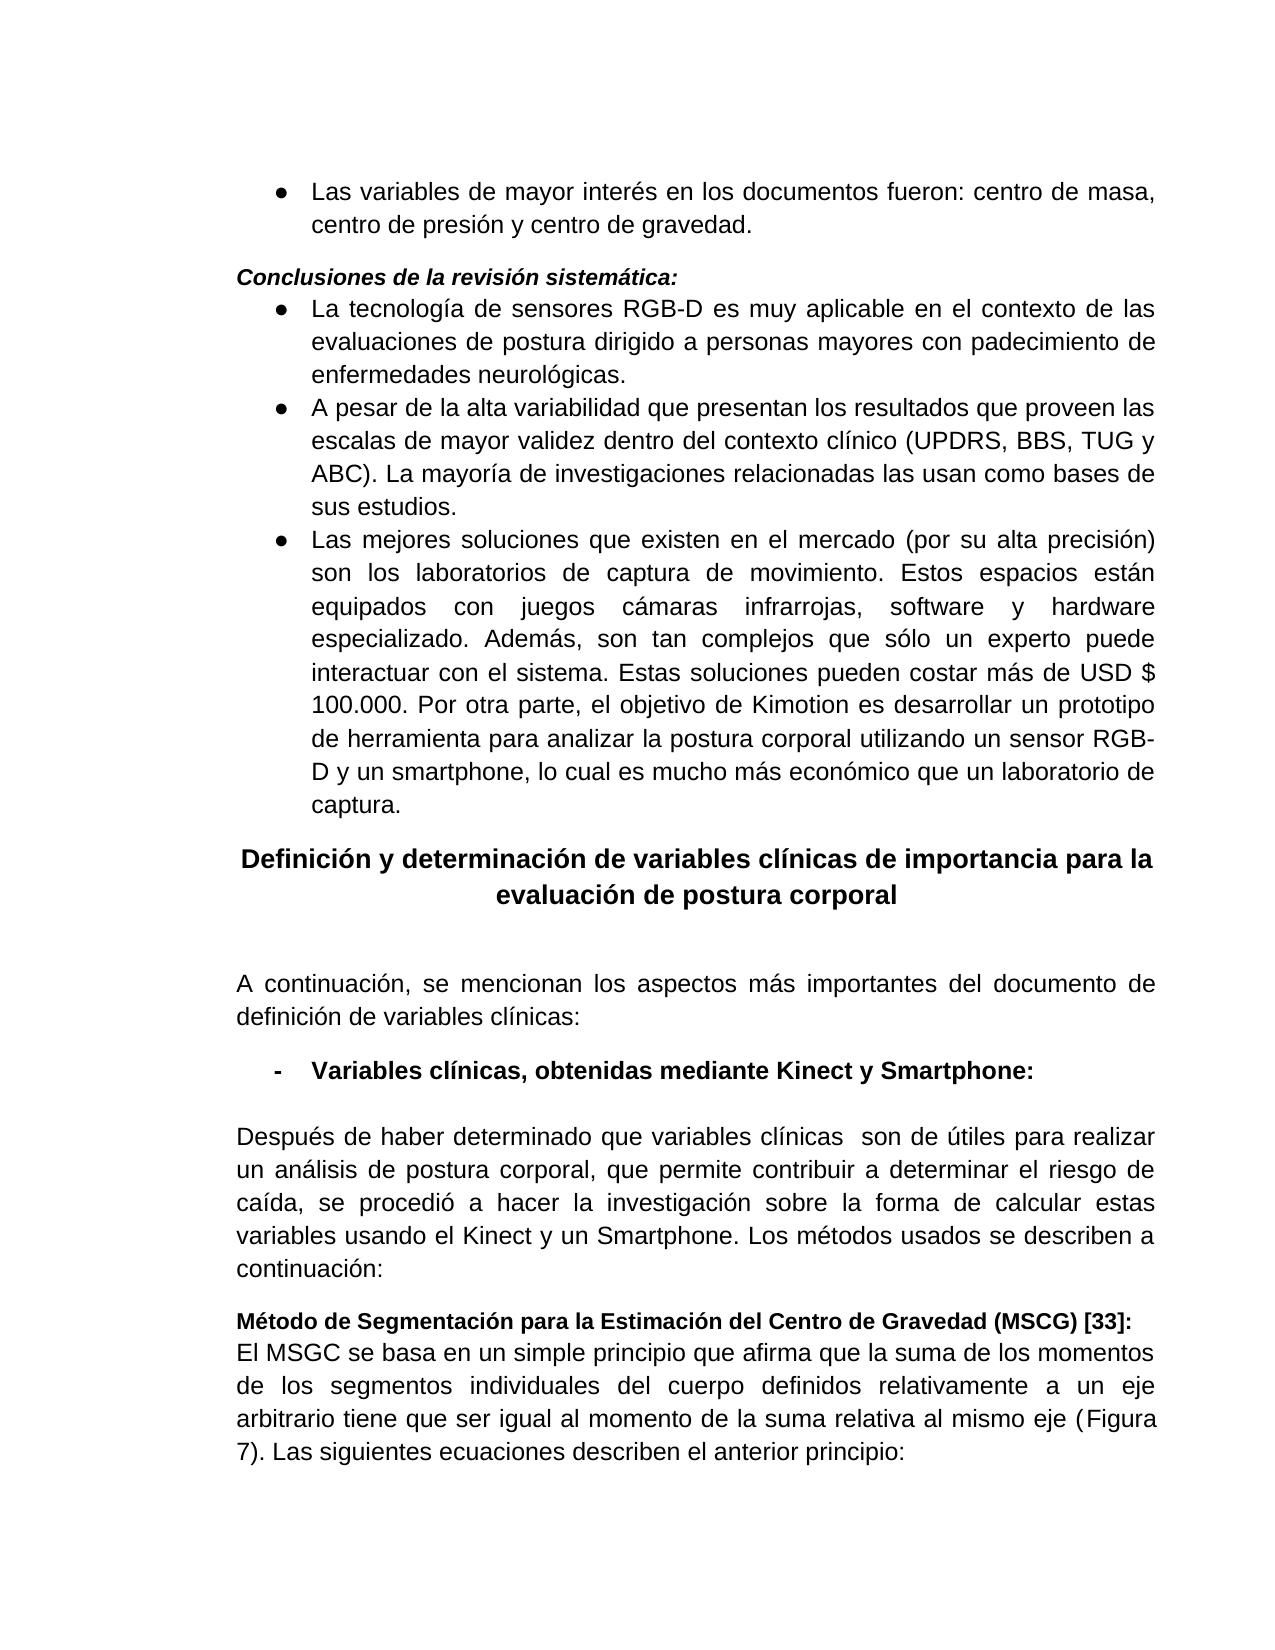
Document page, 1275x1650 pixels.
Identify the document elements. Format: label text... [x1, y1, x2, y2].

list Las variables de mayor interés en los documentos fueron: centro de masa, centro de presión y centro de gravedad. [274, 177, 1157, 239]
list La tecnología de sensores RGB-D es muy aplicable en el contexto de las evaluaciones de postura dirigido a personas mayores con padecimiento de enfermedades neurológicas. [274, 294, 1157, 389]
text A continuación, se mencionan los aspectos más importantes del documento de definición de variables clínicas: [236, 969, 1157, 1031]
list Las mejores soluciones que existen en el mercado (por su alta precisión) son los laboratorios de captura de movimiento. Estos espacios están equipados con juegos cámaras infrarrojas, software y hardware especializado. Además, son tan complejos que sólo un experto puede interactuar con el sistema. Estas soluciones pueden costar más de USD $ 100.000. Por otra parte, el objetivo de Kimotion es desarrollar un prototipo de herramienta para analizar la postura corporal utilizando un sensor RGB-D y un smartphone, lo cual es mucho más económico que un laboratorio de captura. [274, 525, 1157, 818]
text El MSGC se basa en un simple principio que afirma que la suma de los momentos de los segmentos individuales del cuerpo definidos relativamente a un eje arbitrario tiene que ser igual al momento de la suma relativa al mismo eje (Figura 7). Las siguientes ecuaciones describen el anterior principio: [236, 1338, 1157, 1466]
text Después de haber determinado que variables clínicas son de útiles para realizar un análisis de postura corporal, que permite contribuir a determinar el riesgo de caída, se procedió a hacer la investigación sobre la forma de calcular estas variables usando el Kinect y un Smartphone. Los métodos usados se describen a continuación: [236, 1122, 1157, 1283]
subtitle Método de Segmentación para la Estimación del Centro de Gravedad (MSCG) [33]: [236, 1308, 1157, 1334]
subtitle Conclusiones de la revisión sistemática: [236, 264, 1157, 290]
subtitle Definición y determinación de variables clínicas de importancia para la evaluación de postura corporal [236, 843, 1157, 911]
list Variables clínicas, obtenidas mediante Kinect y Smartphone: [274, 1056, 1157, 1085]
list A pesar de la alta variabilidad que presentan los resultados que proveen las escalas de mayor validez dentro del contexto clínico (UPDRS, BBS, TUG y ABC). La mayoría de investigaciones relacionadas las usan como bases de sus estudios. [274, 393, 1157, 521]
